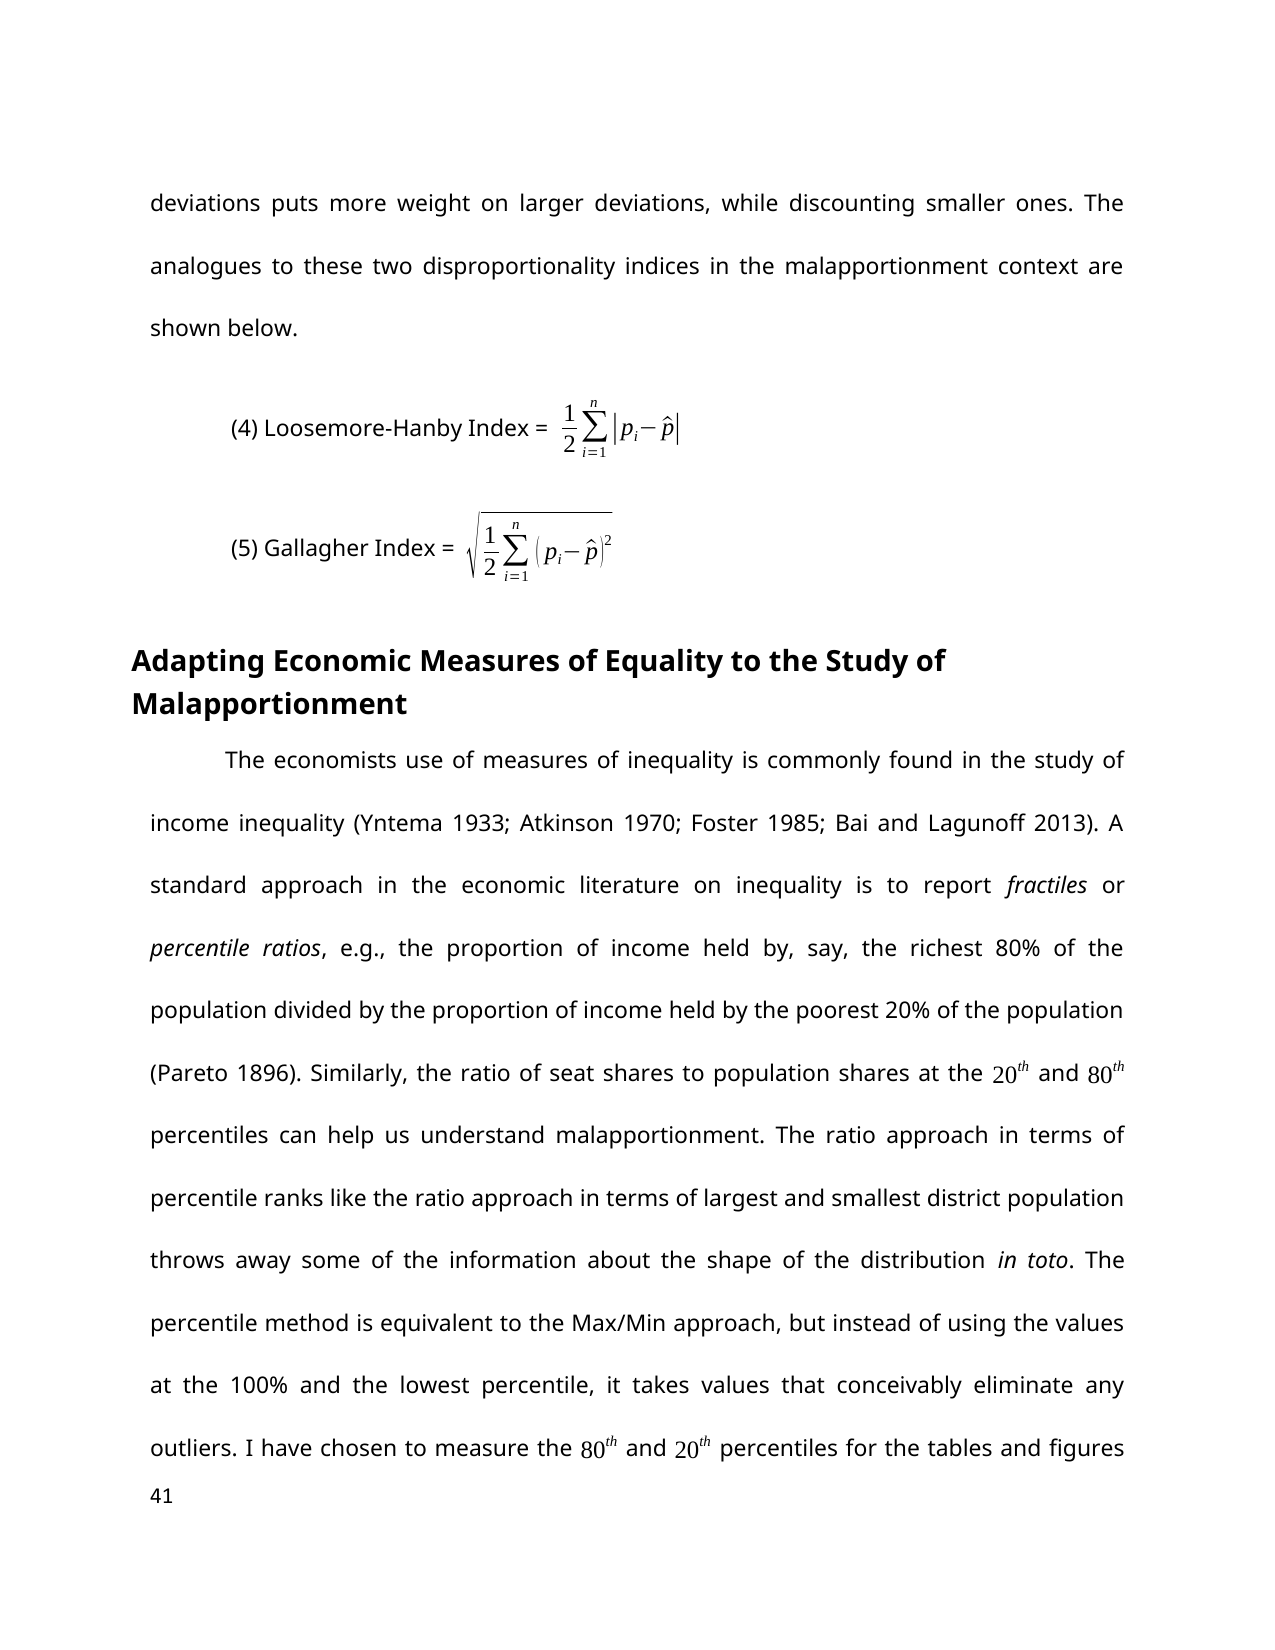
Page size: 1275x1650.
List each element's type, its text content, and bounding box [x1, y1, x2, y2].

text (4) Loosemore-Hanby Index = [150, 393, 1125, 461]
subtitle Adapting Economic Measures of Equality to the Study of Malapportionment [131, 640, 1125, 723]
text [150, 744, 1125, 1463]
text (5) Gallagher Index = [150, 511, 1125, 584]
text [150, 187, 1125, 343]
